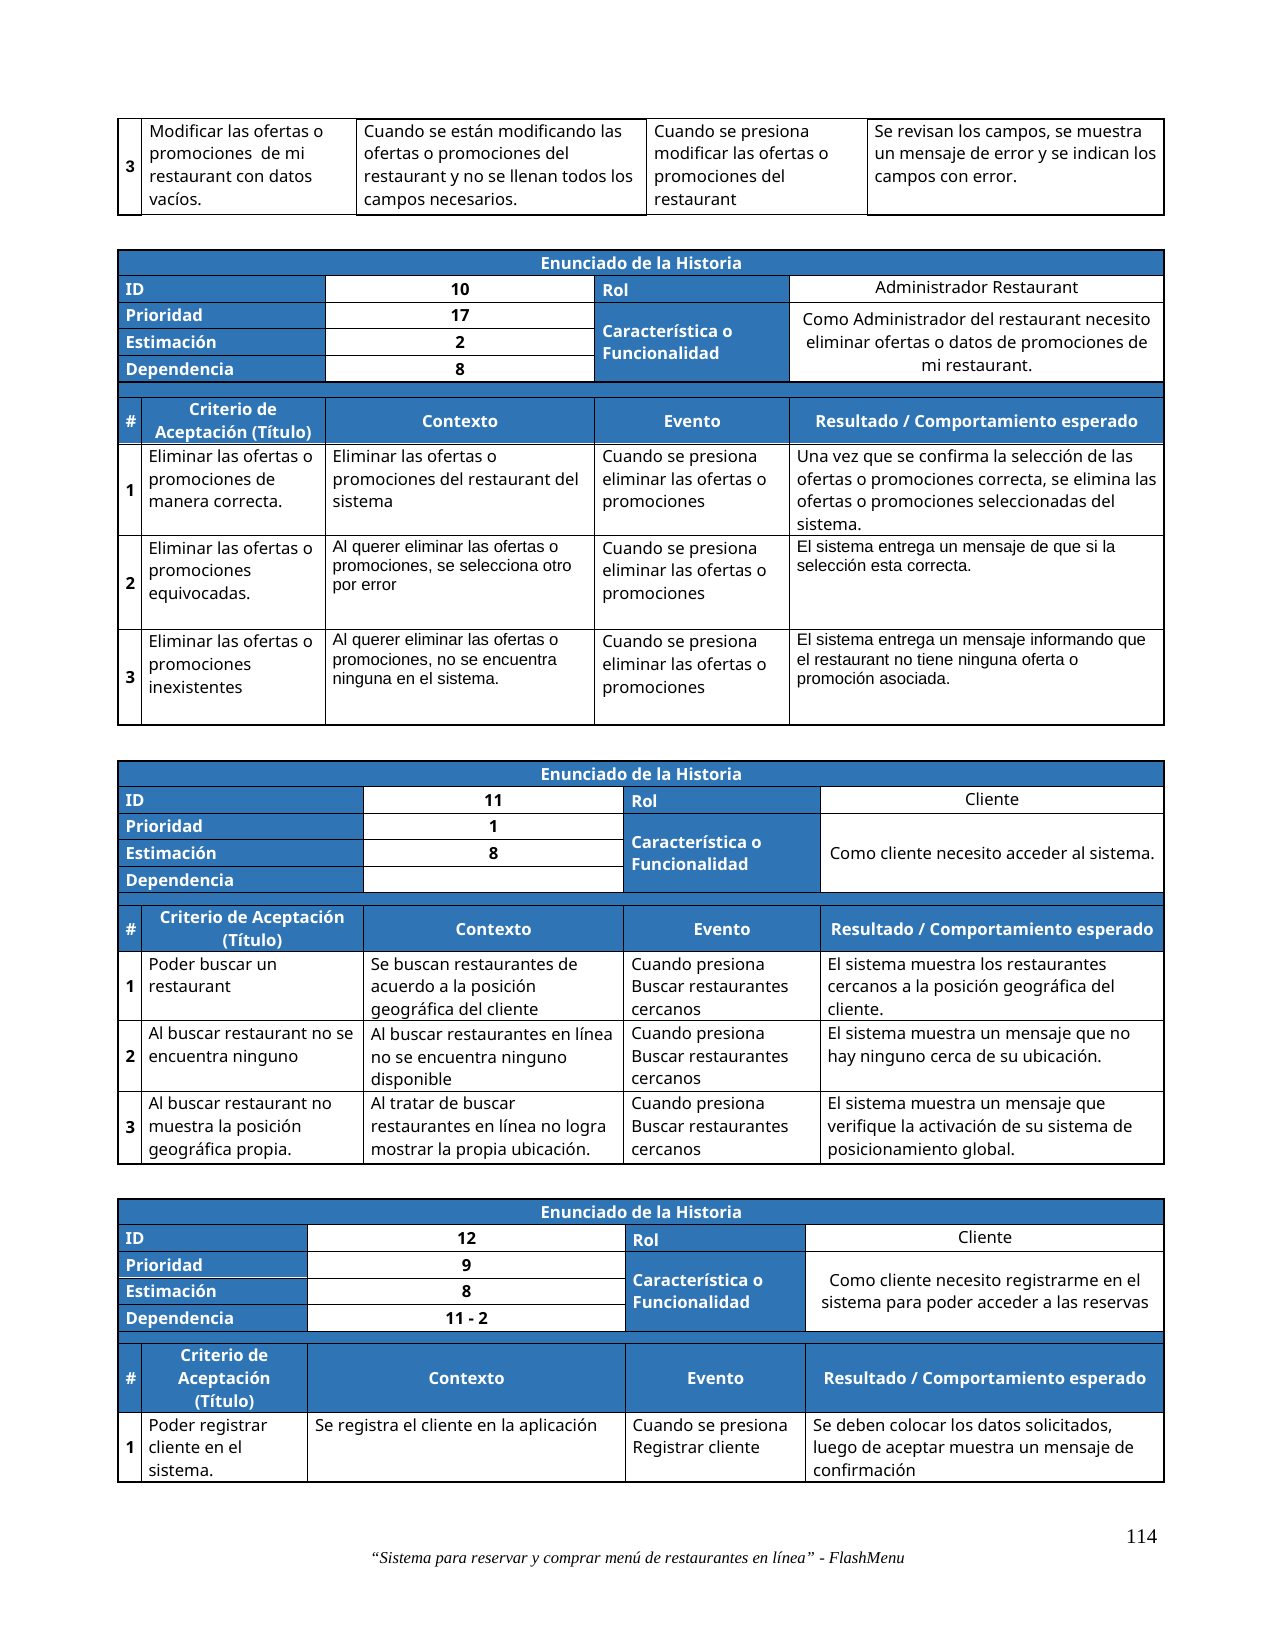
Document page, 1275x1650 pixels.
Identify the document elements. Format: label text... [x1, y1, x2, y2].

table_cell El sistema entrega un mensaje informando que el restaurant no tiene ninguna oferta o promoción asociada. [790, 630, 1163, 724]
table_cell Resultado / Comportamiento esperado [806, 1344, 1163, 1412]
table_cell El sistema muestra un mensaje que no hay ninguno cerca de su ubicación. [821, 1021, 1163, 1091]
table_cell Cuando se presiona eliminar las ofertas o promociones [595, 630, 789, 724]
table_cell 9 [308, 1252, 625, 1277]
table_cell Al buscar restaurant no muestra la posición geográfica propia. [142, 1092, 363, 1163]
table_cell Criterio de Aceptación (Título) [142, 906, 363, 951]
table_cell [119, 383, 1163, 397]
table_cell 17 [326, 303, 594, 328]
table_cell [626, 1413, 805, 1481]
table_cell Estimación [119, 329, 325, 355]
table_cell 1 [119, 952, 141, 1020]
table_cell Se buscan restaurantes de acuerdo a la posición geográfica del cliente [364, 952, 623, 1020]
table_cell ID [119, 1225, 307, 1251]
table_cell Evento [624, 906, 820, 951]
table_cell 11 [364, 787, 623, 813]
table_cell 8 [326, 356, 594, 381]
table_cell Dependencia [119, 356, 325, 381]
table_cell 10 [326, 276, 594, 302]
table_cell [119, 893, 1163, 905]
table_cell Contexto [326, 398, 594, 443]
table_cell Eliminar las ofertas o promociones del restaurant del sistema [326, 445, 594, 535]
table_cell 11 - 2 [308, 1305, 625, 1331]
table_cell Resultado / Comportamiento esperado [790, 398, 1163, 443]
table_header Enunciado de la Historia [119, 762, 1163, 786]
table_cell Rol [626, 1225, 805, 1251]
table_cell Evento [626, 1344, 805, 1412]
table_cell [647, 119, 867, 213]
table_cell Característica o Funcionalidad [626, 1252, 805, 1331]
table_cell 3 [119, 1092, 141, 1163]
table_cell ID [119, 787, 363, 813]
table_cell Al tratar de buscar restaurantes en línea no logra mostrar la propia ubicación. [364, 1092, 623, 1163]
table_cell Estimación [119, 840, 363, 866]
table_cell # [119, 1344, 141, 1412]
table_cell 2 [119, 1021, 141, 1091]
table_cell Característica o Funcionalidad [624, 814, 820, 892]
table_cell Criterio de Aceptación (Título) [142, 1344, 307, 1412]
table_cell Se registra el cliente en la aplicación [308, 1413, 625, 1481]
table_header Enunciado de la Historia [119, 251, 1163, 275]
table_cell [119, 1332, 1163, 1343]
table_cell Estimación [119, 1279, 307, 1304]
table_cell Eliminar las ofertas o promociones de manera correcta. [142, 445, 325, 535]
table_cell Resultado / Comportamiento esperado [821, 906, 1163, 951]
table_cell Al buscar restaurantes en línea no se encuentra ninguno disponible [364, 1021, 623, 1091]
table_cell El sistema muestra un mensaje que verifique la activación de su sistema de posicionamiento global. [821, 1092, 1163, 1163]
table_cell 2 [326, 329, 594, 355]
table_cell Eliminar las ofertas o promociones equivocadas. [142, 536, 325, 629]
table_cell El sistema entrega un mensaje de que si la selección esta correcta. [790, 536, 1163, 629]
table_cell Al querer eliminar las ofertas o promociones, no se encuentra ninguna en el sistema. [326, 630, 594, 724]
table_cell Poder buscar un restaurant [142, 952, 363, 1020]
table_cell Una vez que se confirma la selección de las ofertas o promociones correcta, se elimina las ofertas o promociones seleccionadas del sistema. [790, 445, 1163, 535]
table_cell 8 [364, 840, 623, 866]
table_cell 12 [308, 1225, 625, 1251]
table_cell Prioridad [119, 1252, 307, 1277]
table_cell Dependencia [119, 1305, 307, 1331]
table_cell Criterio de Aceptación (Título) [142, 398, 325, 443]
table_cell 1 [119, 445, 141, 535]
table_cell Como cliente necesito registrarme en el sistema para poder acceder a las reservas [806, 1252, 1163, 1331]
table_cell Como Administrador del restaurant necesito eliminar ofertas o datos de promociones de mi restaurant. [790, 303, 1163, 381]
table_cell 2 [119, 536, 141, 629]
table_cell 8 [308, 1279, 625, 1304]
table_cell El sistema muestra los restaurantes cercanos a la posición geográfica del cliente. [821, 952, 1163, 1020]
table_cell Se deben colocar los datos solicitados, luego de aceptar muestra un mensaje de confirmación [806, 1413, 1163, 1481]
table_cell Cuando presiona Buscar restaurantes cercanos [624, 1092, 820, 1163]
table_cell Cuando presiona Buscar restaurantes cercanos [624, 1021, 820, 1091]
table_cell Cliente [821, 787, 1163, 813]
table_cell Al querer eliminar las ofertas o promociones, se selecciona otro por error [326, 536, 594, 629]
table_cell Cuando presiona Buscar restaurantes cercanos [624, 952, 820, 1020]
table_cell Cuando se presiona eliminar las ofertas o promociones [595, 445, 789, 535]
table_cell Cuando se están modificando las ofertas o promociones del restaurant y no se llenan todos los campos necesarios. [357, 120, 646, 213]
table_cell Rol [595, 276, 789, 302]
table_cell Contexto [308, 1344, 625, 1412]
table_cell # [119, 398, 141, 443]
table_cell 1 [119, 1413, 141, 1481]
table_cell Contexto [364, 906, 623, 951]
table_cell Administrador Restaurant [790, 276, 1163, 302]
table_cell Al buscar restaurant no se encuentra ninguno [142, 1021, 363, 1091]
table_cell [868, 120, 1163, 213]
table_cell ID [119, 276, 325, 302]
table_cell Cuando se presiona eliminar las ofertas o promociones [595, 536, 789, 629]
table_cell Eliminar las ofertas o promociones inexistentes [142, 630, 325, 724]
table_cell Poder registrar cliente en el sistema. [142, 1413, 307, 1481]
table_cell Evento [595, 398, 789, 443]
table_header Enunciado de la Historia [119, 1200, 1163, 1224]
table_cell Prioridad [119, 303, 325, 328]
table_cell Cliente [806, 1225, 1163, 1251]
table_cell Dependencia [119, 867, 363, 892]
table_cell 3 [119, 119, 141, 213]
table_cell Como cliente necesito acceder al sistema. [821, 814, 1163, 892]
table_cell 3 [119, 630, 141, 724]
table_cell Característica o Funcionalidad [595, 303, 789, 381]
table_cell Modificar las ofertas o promociones de mi restaurant con datos vacíos. [142, 119, 356, 213]
table_cell Rol [624, 787, 820, 813]
table_cell 1 [364, 814, 623, 839]
table_cell # [119, 906, 141, 951]
table_cell Prioridad [119, 814, 363, 839]
table_cell [364, 867, 623, 892]
